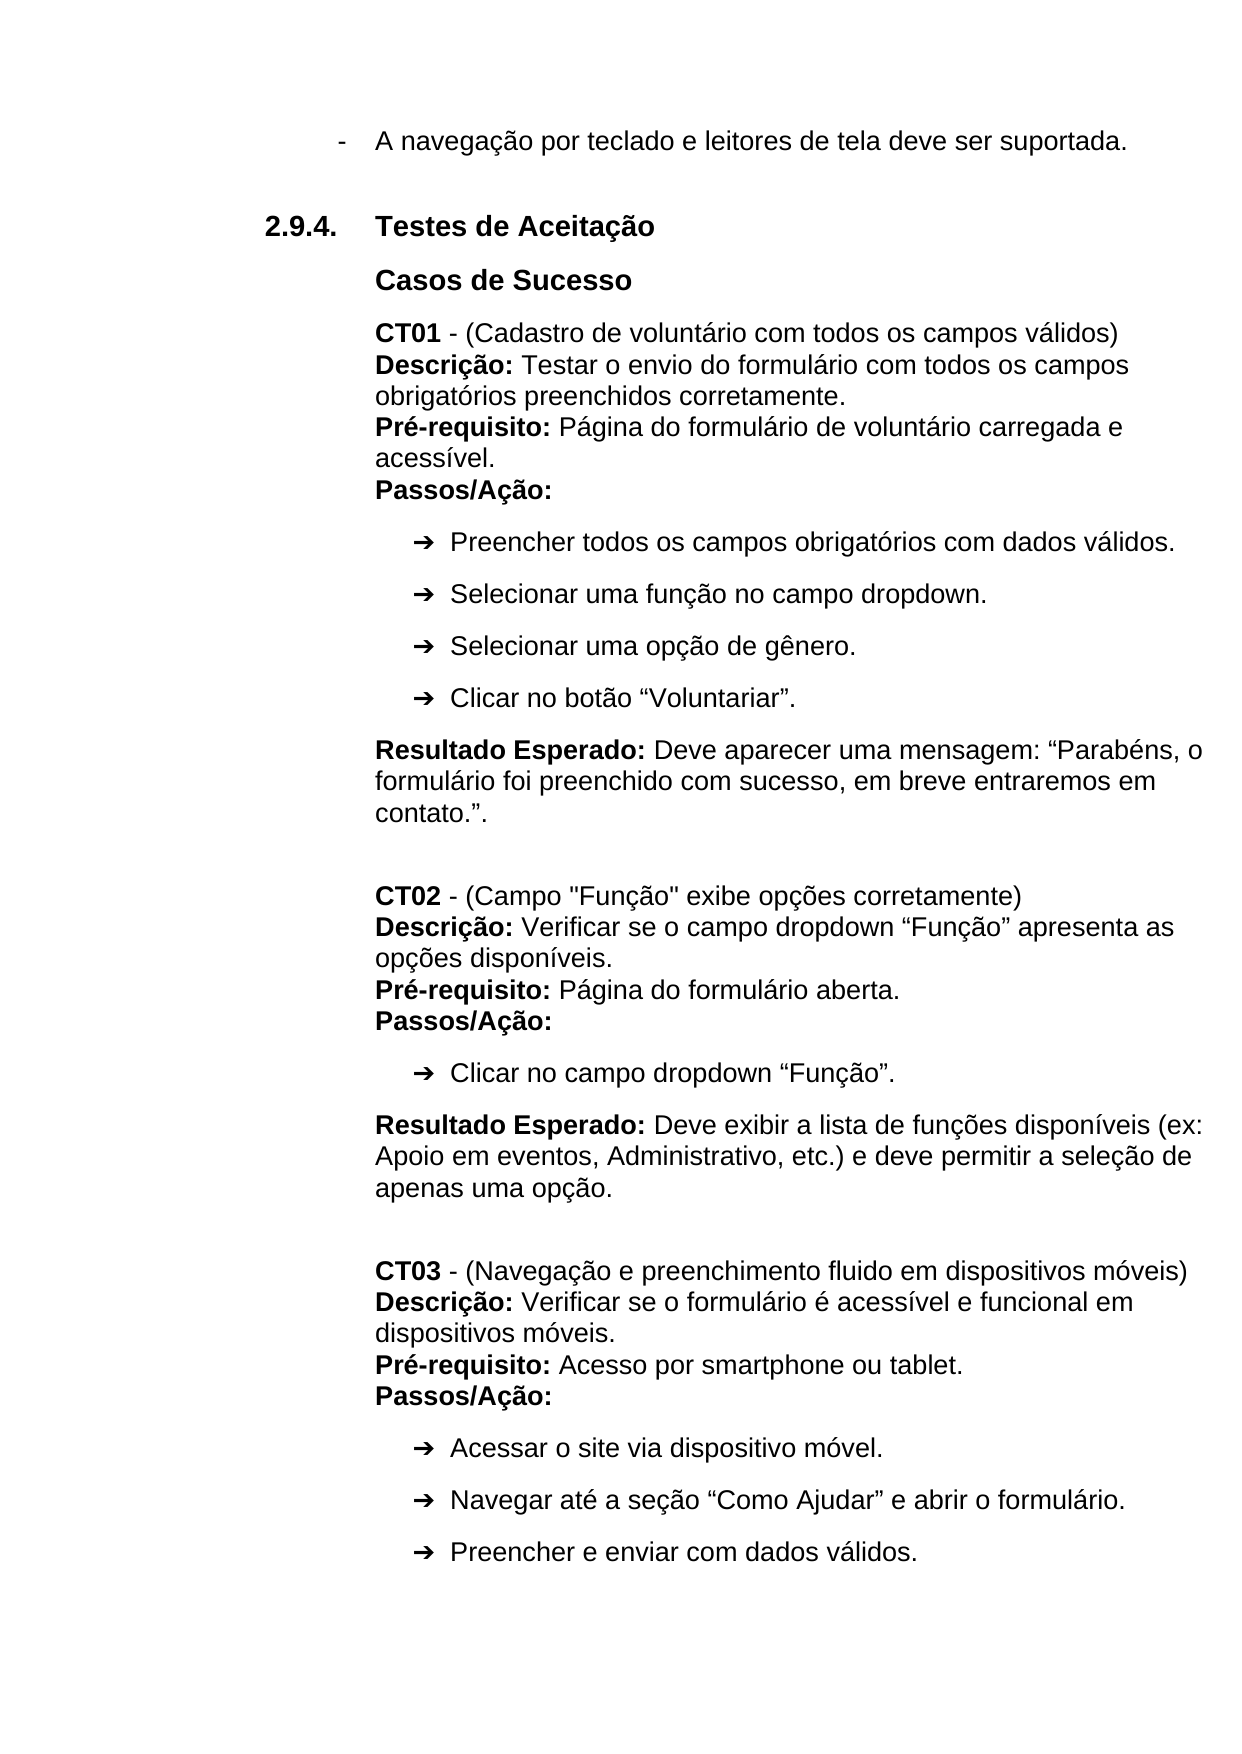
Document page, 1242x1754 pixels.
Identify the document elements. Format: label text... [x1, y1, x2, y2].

list Clicar no campo dropdown “Função”. [412, 1057, 1232, 1088]
text Resultado Esperado: Deve exibir a lista de funções disponíveis (ex: Apoio em eventos, Administrativo, etc.) e deve permitir a seleção de apenas uma opção. [375, 1109, 1232, 1234]
text CT03 - (Navegação e preenchimento fluido em dispositivos móveis) Descrição: Verificar se o formulário é acessível e funcional em dispositivos móveis. Pré-requisito: Acesso por smartphone ou tablet. Passos/Ação: [375, 1255, 1232, 1411]
list Selecionar uma função no campo dropdown. [412, 578, 1232, 609]
text CT01 - (Cadastro de voluntário com todos os campos válidos) Descrição: Testar o envio do formulário com todos os campos obrigatórios preenchidos corretamente. Pré-requisito: Página do formulário de voluntário carregada e acessível. Passos/Ação: [375, 317, 1232, 505]
list Clicar no botão “Voluntariar”. [412, 682, 1232, 713]
list Selecionar uma opção de gênero. [412, 630, 1232, 661]
text Casos de Sucesso [375, 263, 1232, 297]
list Preencher e enviar com dados válidos. [412, 1536, 1232, 1567]
text CT02 - (Campo "Função" exibe opções corretamente) Descrição: Verificar se o campo dropdown “Função” apresenta as opções disponíveis. Pré-requisito: Página do formulário aberta. Passos/Ação: [375, 880, 1232, 1036]
list Testes de Aceitação [337, 209, 1232, 242]
list Preencher todos os campos obrigatórios com dados válidos. [412, 526, 1232, 557]
text Resultado Esperado: Deve aparecer uma mensagem: “Parabéns, o formulário foi preenchido com sucesso, em breve entraremos em contato.”. [375, 734, 1232, 859]
list Acessar o site via dispositivo móvel. [412, 1432, 1232, 1463]
list Navegar até a seção “Como Ajudar” e abrir o formulário. [412, 1484, 1232, 1515]
list A navegação por teclado e leitores de tela deve ser suportada. [337, 125, 1232, 188]
